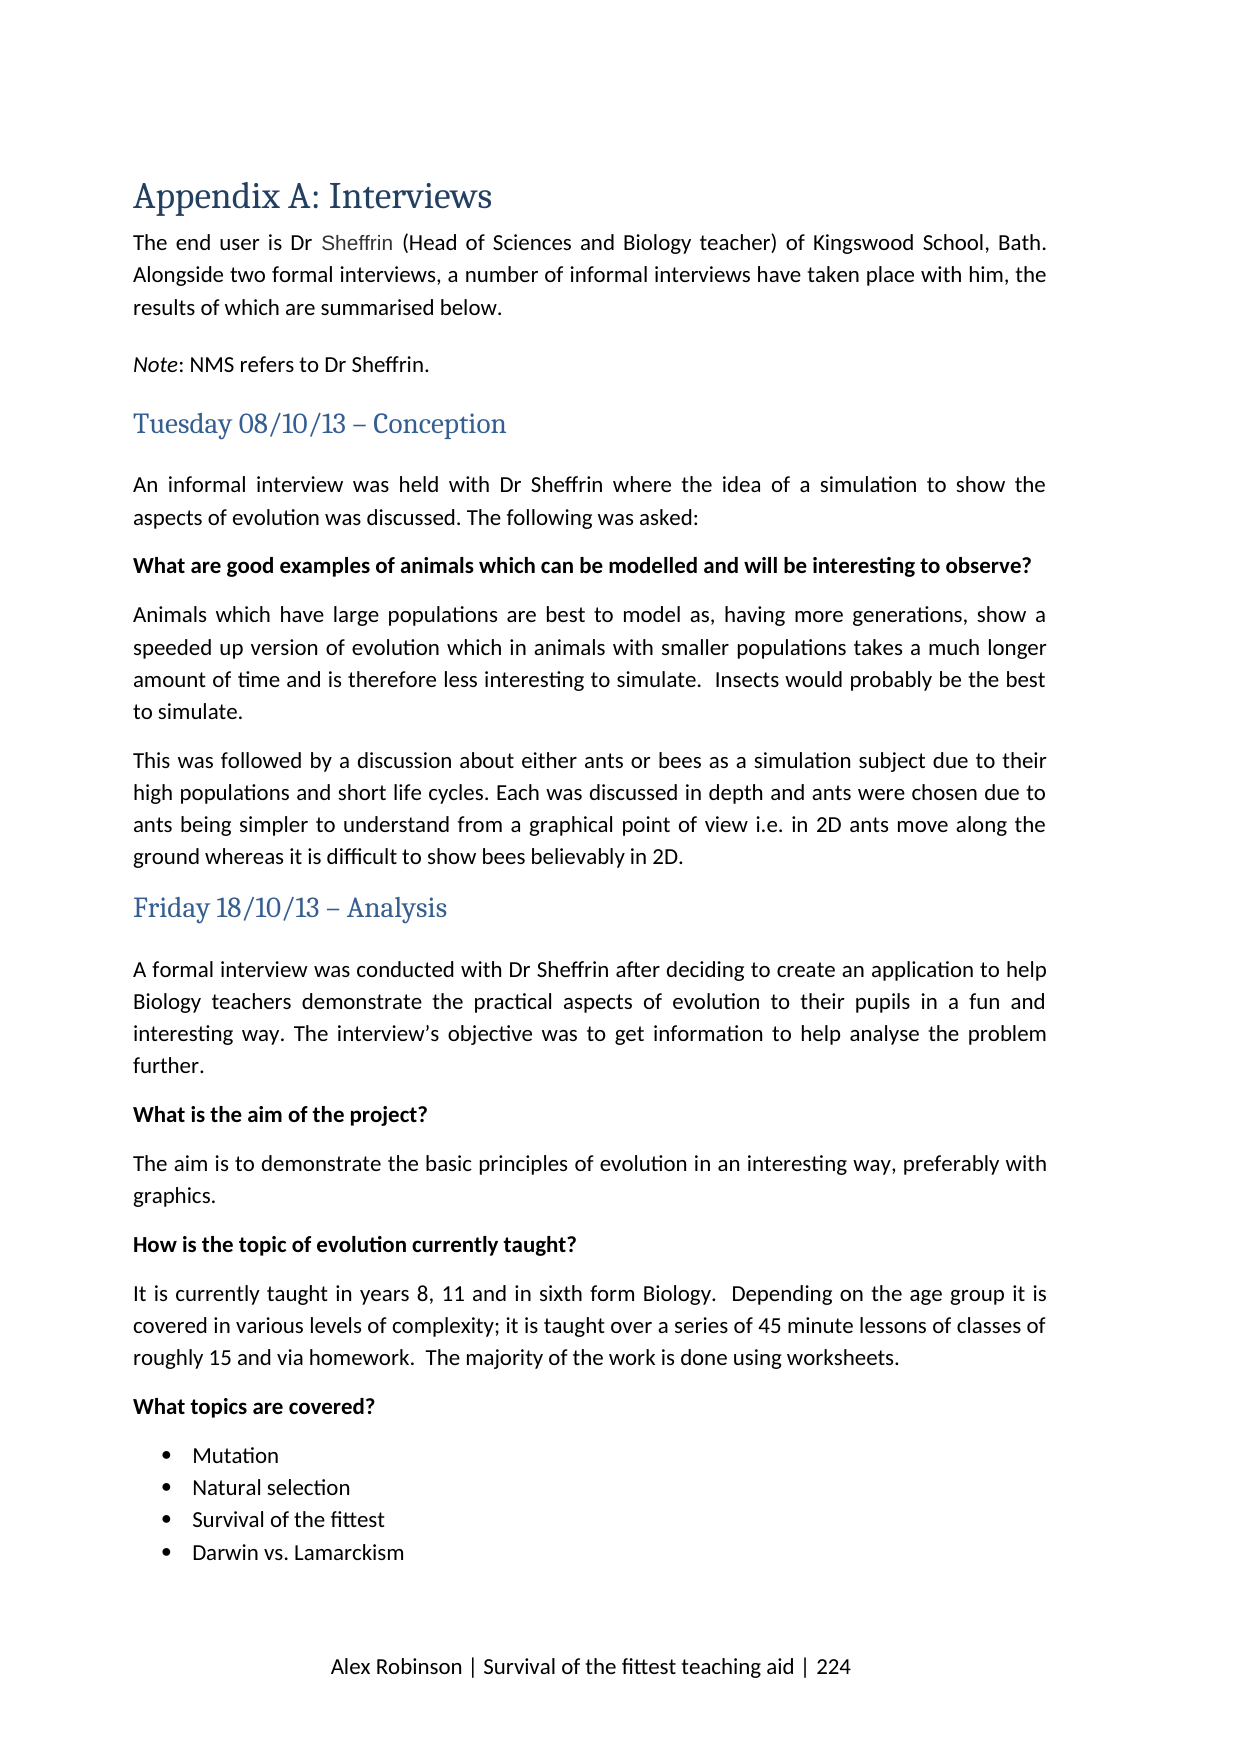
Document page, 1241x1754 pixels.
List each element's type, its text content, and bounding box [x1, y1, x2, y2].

subtitle Appendix A: Interviews [133, 174, 1048, 218]
text What topics are covered? [133, 1392, 1048, 1420]
subtitle Tuesday 08/10/13 – Conception [133, 407, 1048, 441]
list Natural selection [162, 1473, 1048, 1501]
text This was followed by a discussion about either ants or bees as a simulation subject due to their high populations and short life cycles. Each was discussed in depth and ants were chosen due to ants being simpler to understand from a graphical point of view i.e. in 2D ants move along the ground whereas it is difficult to show bees believably in 2D. [133, 746, 1048, 871]
text Animals which have large populations are best to model as, having more generations, show a speeded up version of evolution which in animals with smaller populations takes a much longer amount of time and is therefore less interesting to simulate. Insects would probably be the best to simulate. [133, 601, 1048, 725]
text A formal interview was conducted with Dr Sheffrin after deciding to create an application to help Biology teachers demonstrate the practical aspects of evolution to their pupils in a fun and interesting way. The interview’s objective was to get information to help analyse the problem further. [133, 955, 1048, 1079]
text What is the aim of the project? [133, 1100, 1048, 1128]
text An informal interview was held with Dr Sheffrin where the idea of a simulation to show the aspects of evolution was discussed. The following was asked: [133, 471, 1048, 531]
text It is currently taught in years 8, 11 and in sixth form Biology. Depending on the age group it is covered in various levels of complexity; it is taught over a series of 45 minute lessons of classes of roughly 15 and via homework. The majority of the work is done using worksheets. [133, 1279, 1048, 1371]
text What are good examples of animals which can be modelled and will be interesting to observe? [133, 552, 1048, 580]
list Mutation [162, 1441, 1048, 1469]
list Survival of the fittest [162, 1506, 1048, 1533]
text How is the topic of evolution currently taught? [133, 1230, 1048, 1258]
text Note: NMS refers to Dr Sheffrin. [133, 350, 1048, 378]
subtitle Friday 18/10/13 – Analysis [133, 891, 1048, 925]
text The aim is to demonstrate the basic principles of evolution in an interesting way, preferably with graphics. [133, 1149, 1048, 1209]
text The end user is Dr Sheffrin (Head of Sciences and Biology teacher) of Kingswood School, Bath. Alongside two formal interviews, a number of informal interviews have taken place with him, the results of which are summarised below. [133, 228, 1048, 321]
list Darwin vs. Lamarckism [162, 1538, 1048, 1566]
